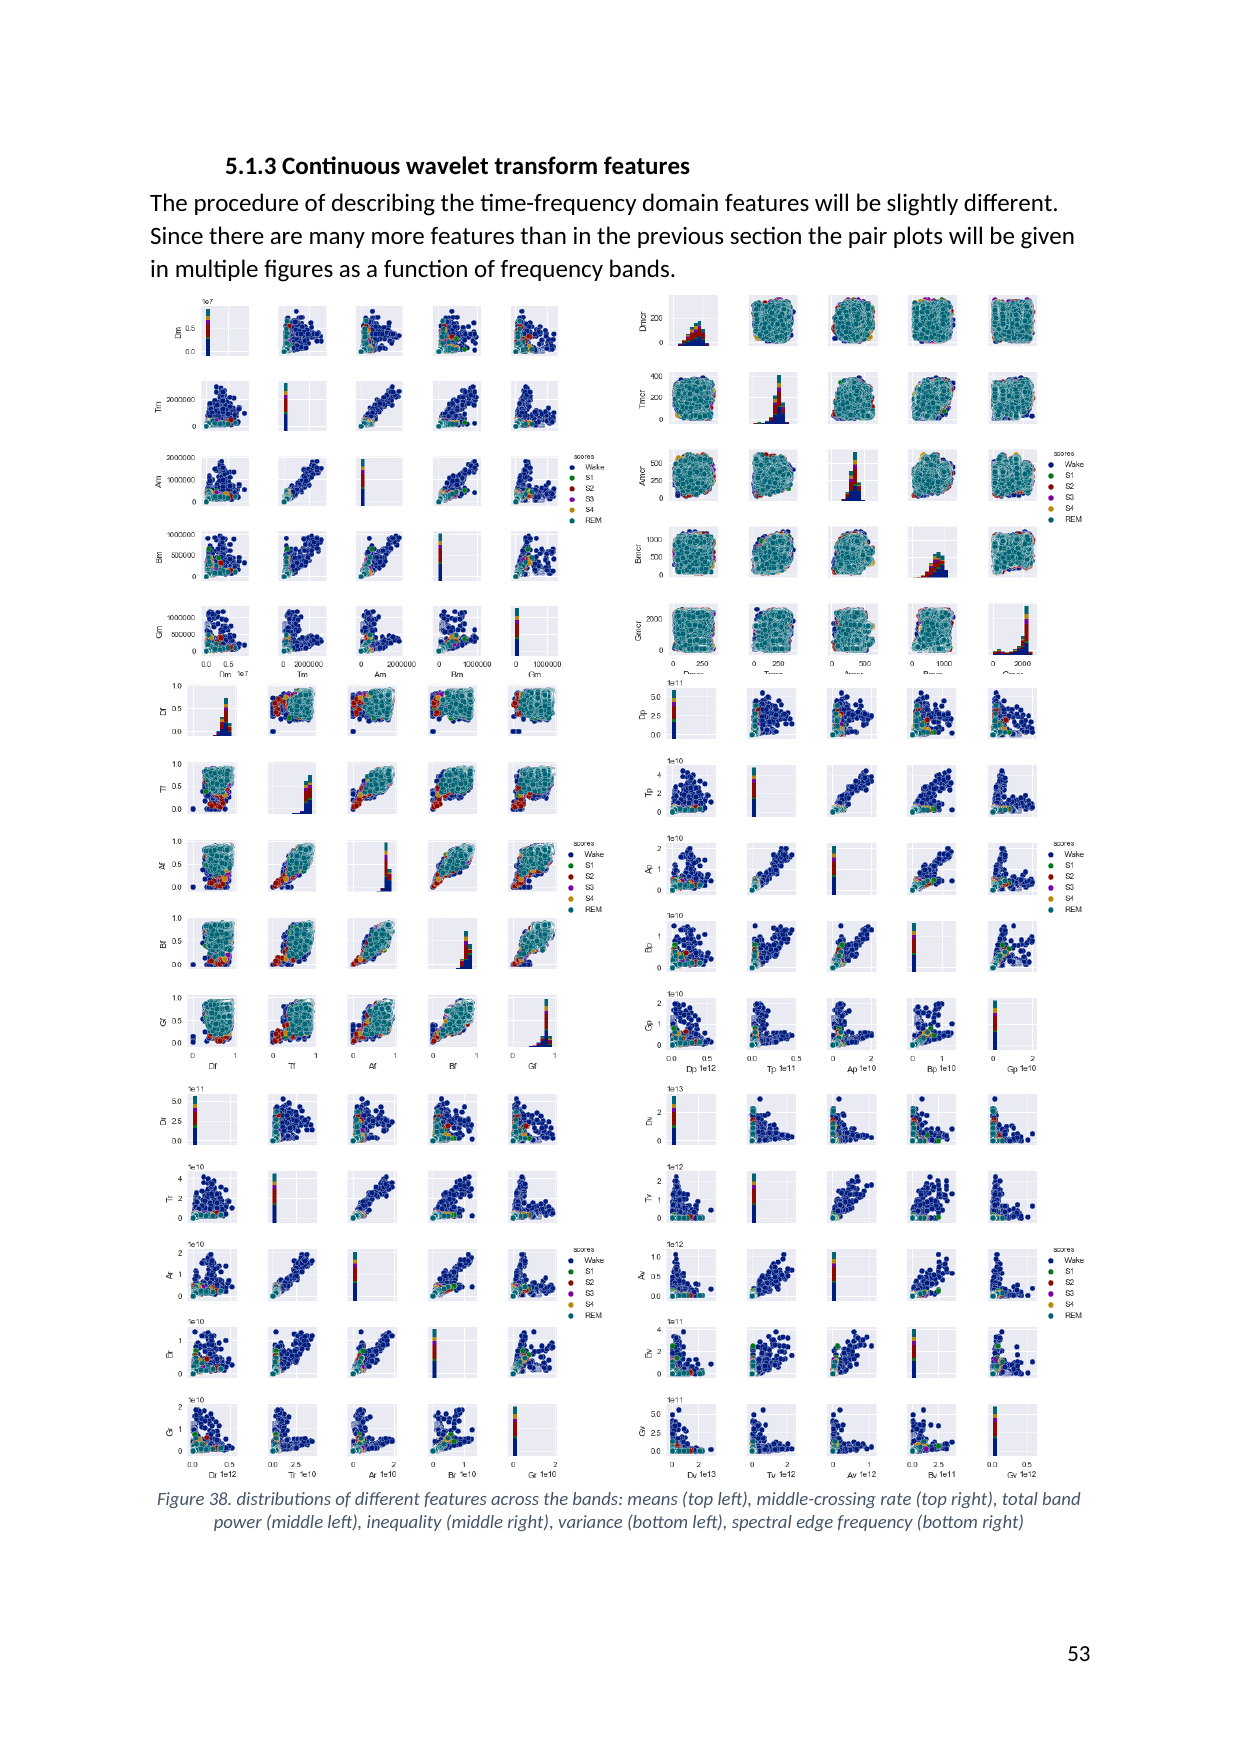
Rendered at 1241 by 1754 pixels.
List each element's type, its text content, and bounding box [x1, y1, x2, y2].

picture [629, 1080, 1091, 1485]
picture [150, 1080, 611, 1485]
text The procedure of describing the time-frequency domain features will be slightly different. Since there are many more features than in the previous section the pair plots will be given in multiple figures as a function of frequency bands. [150, 187, 1090, 283]
text 5.1.3 Continuous wavelet transform features [150, 150, 1090, 181]
picture [150, 293, 611, 1076]
picture [629, 289, 1091, 1079]
text Figure 38. distributions of different features across the bands: means (top left), middle-crossing rate (top right), total band power (middle left), inequality (middle right), variance (bottom left), spectral edge frequency (bottom right) [150, 1487, 1090, 1533]
